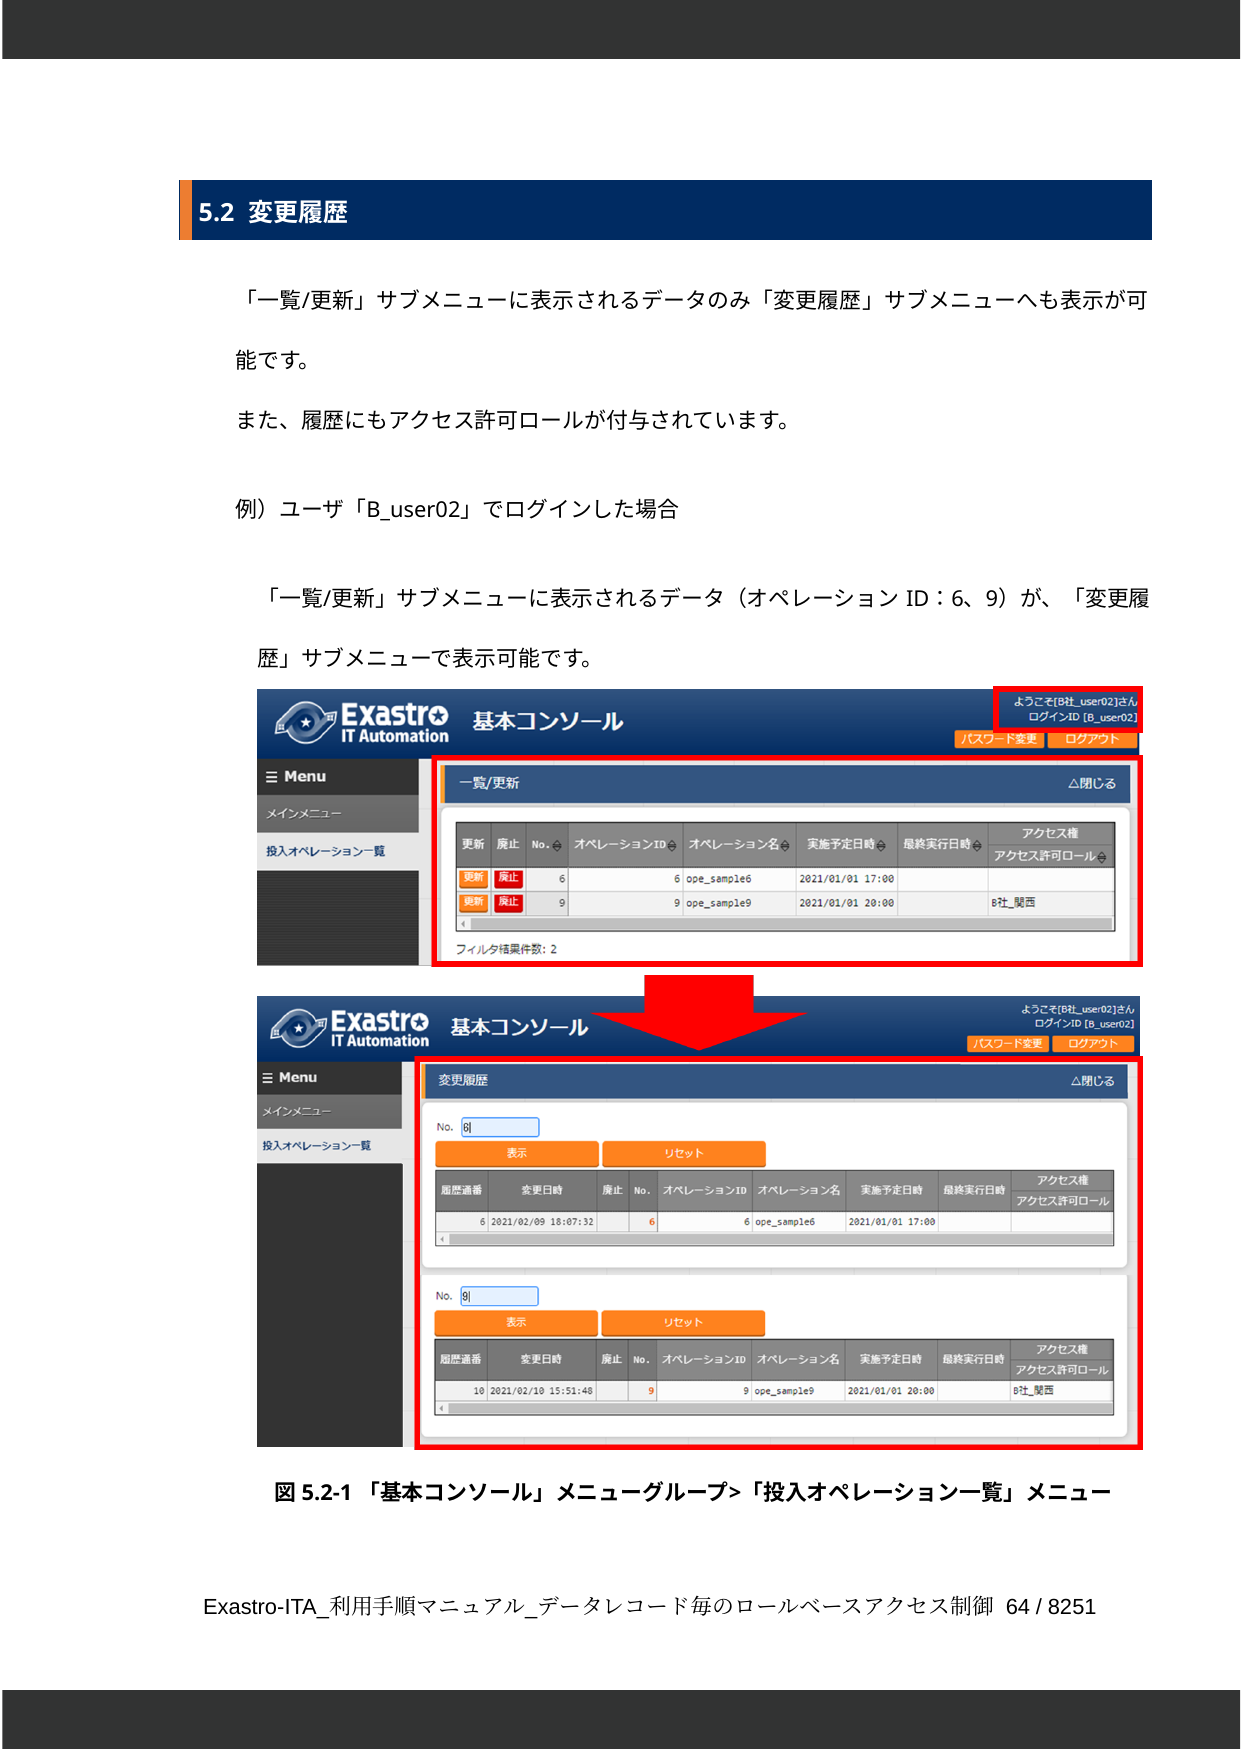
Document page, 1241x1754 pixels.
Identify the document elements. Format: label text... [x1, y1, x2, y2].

picture [257, 686, 1143, 1450]
list 例）ユーザ「B_user02」でログインした場合 [235, 478, 1152, 538]
list 「一覧/更新」サブメニューに表示されるデータ（オペレーションID：6、9）が、「変更履歴」サブメニューで表示可能です。 [257, 568, 1152, 687]
picture [2, 0, 1241, 59]
list 「一覧/更新」サブメニューに表示されるデータのみ「変更履歴」サブメニューへも表示が可能です。 また、履歴にもアクセス許可ロールが付与されています。 [235, 270, 1152, 448]
list 図 5.2-1 「基本コンソール」メニューグループ>「投入オペレーション一覧」メニュー [235, 1461, 1152, 1521]
picture [2, 1690, 1241, 1749]
subtitle 変更履歴 [192, 180, 1152, 240]
